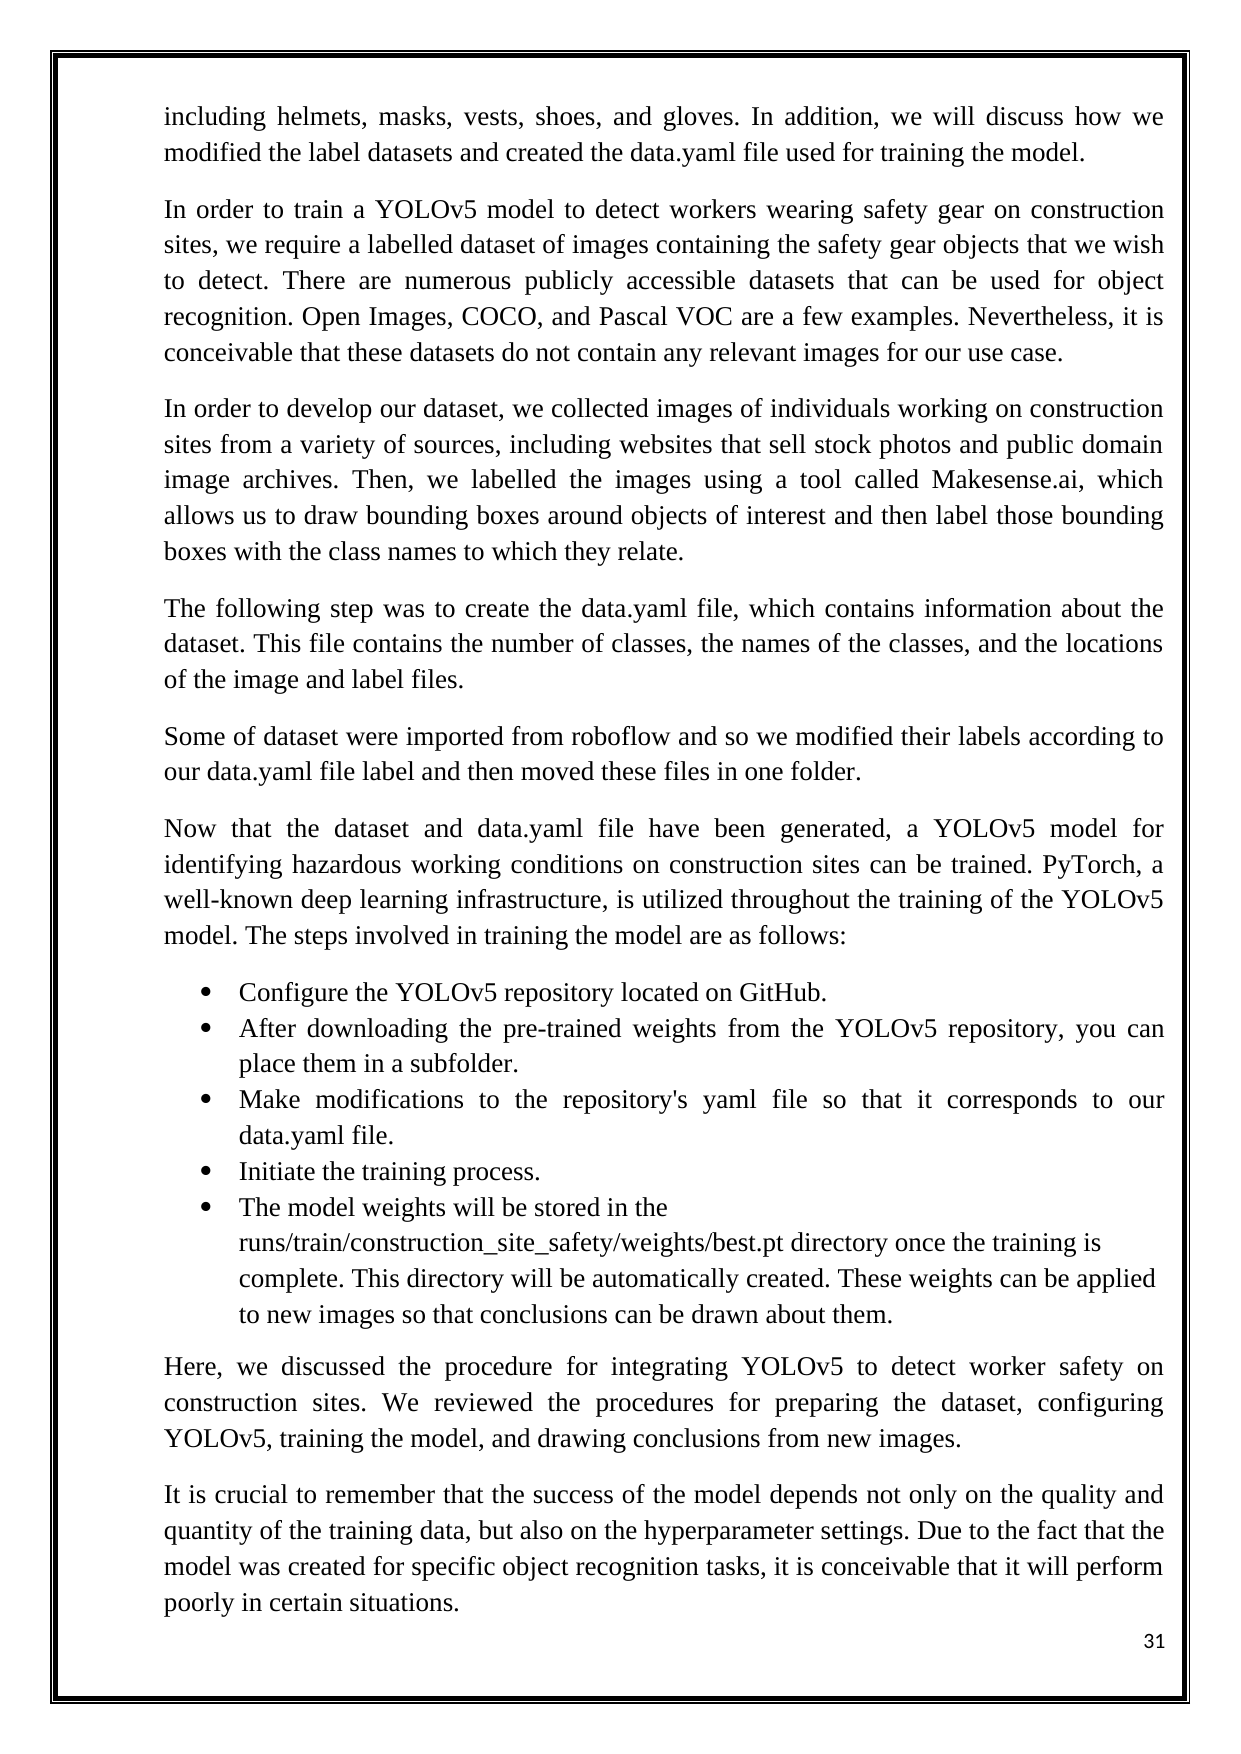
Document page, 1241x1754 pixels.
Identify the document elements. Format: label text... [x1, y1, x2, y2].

list Make modifications to the repository's yaml file so that it corresponds to our data.yaml file. [201, 1083, 1165, 1150]
text In order to train a YOLOv5 model to detect workers wearing safety gear on construction sites, we require a labelled dataset of images containing the safety gear objects that we wish to detect. There are numerous publicly accessible datasets that can be used for object recognition. Open Images, COCO, and Pascal VOC are a few examples. Nevertheless, it is conceivable that these datasets do not contain any relevant images for our use case. [164, 193, 1165, 367]
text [164, 100, 1165, 167]
text Some of dataset were imported from roboflow and so we modified their labels according to our data.yaml file label and then moved these files in one folder. [164, 720, 1165, 787]
list Initiate the training process. [201, 1155, 1165, 1186]
text It is crucial to remember that the success of the model depends not only on the quality and quantity of the training data, but also on the hyperparameter settings. Due to the fact that the model was created for specific object recognition tasks, it is conceivable that it will perform poorly in certain situations. [164, 1478, 1165, 1617]
text In order to develop our dataset, we collected images of individuals working on construction sites from a variety of sources, including websites that sell stock photos and public domain image archives. Then, we labelled the images using a tool called Makesense.ai, which allows us to draw bounding boxes around objects of interest and then label those bounding boxes with the class names to which they relate. [164, 392, 1165, 566]
text Now that the dataset and data.yaml file have been generated, a YOLOv5 model for identifying hazardous working conditions on construction sites can be trained. PyTorch, a well-known deep learning infrastructure, is utilized throughout the training of the YOLOv5 model. The steps involved in training the model are as follows: [164, 812, 1165, 950]
list Configure the YOLOv5 repository located on GitHub. [201, 976, 1165, 1007]
list After downloading the pre-trained weights from the YOLOv5 repository, you can place them in a subfolder. [201, 1012, 1165, 1079]
list The model weights will be stored in the runs/train/construction_site_safety/weights/best.pt directory once the training is complete. This directory will be automatically created. These weights can be applied to new images so that conclusions can be drawn about them. [201, 1191, 1165, 1329]
text Here, we discussed the procedure for integrating YOLOv5 to detect worker safety on construction sites. We reviewed the procedures for preparing the dataset, configuring YOLOv5, training the model, and drawing conclusions from new images. [164, 1350, 1165, 1453]
text The following step was to create the data.yaml file, which contains information about the dataset. This file contains the number of classes, the names of the classes, and the locations of the image and label files. [164, 592, 1165, 694]
